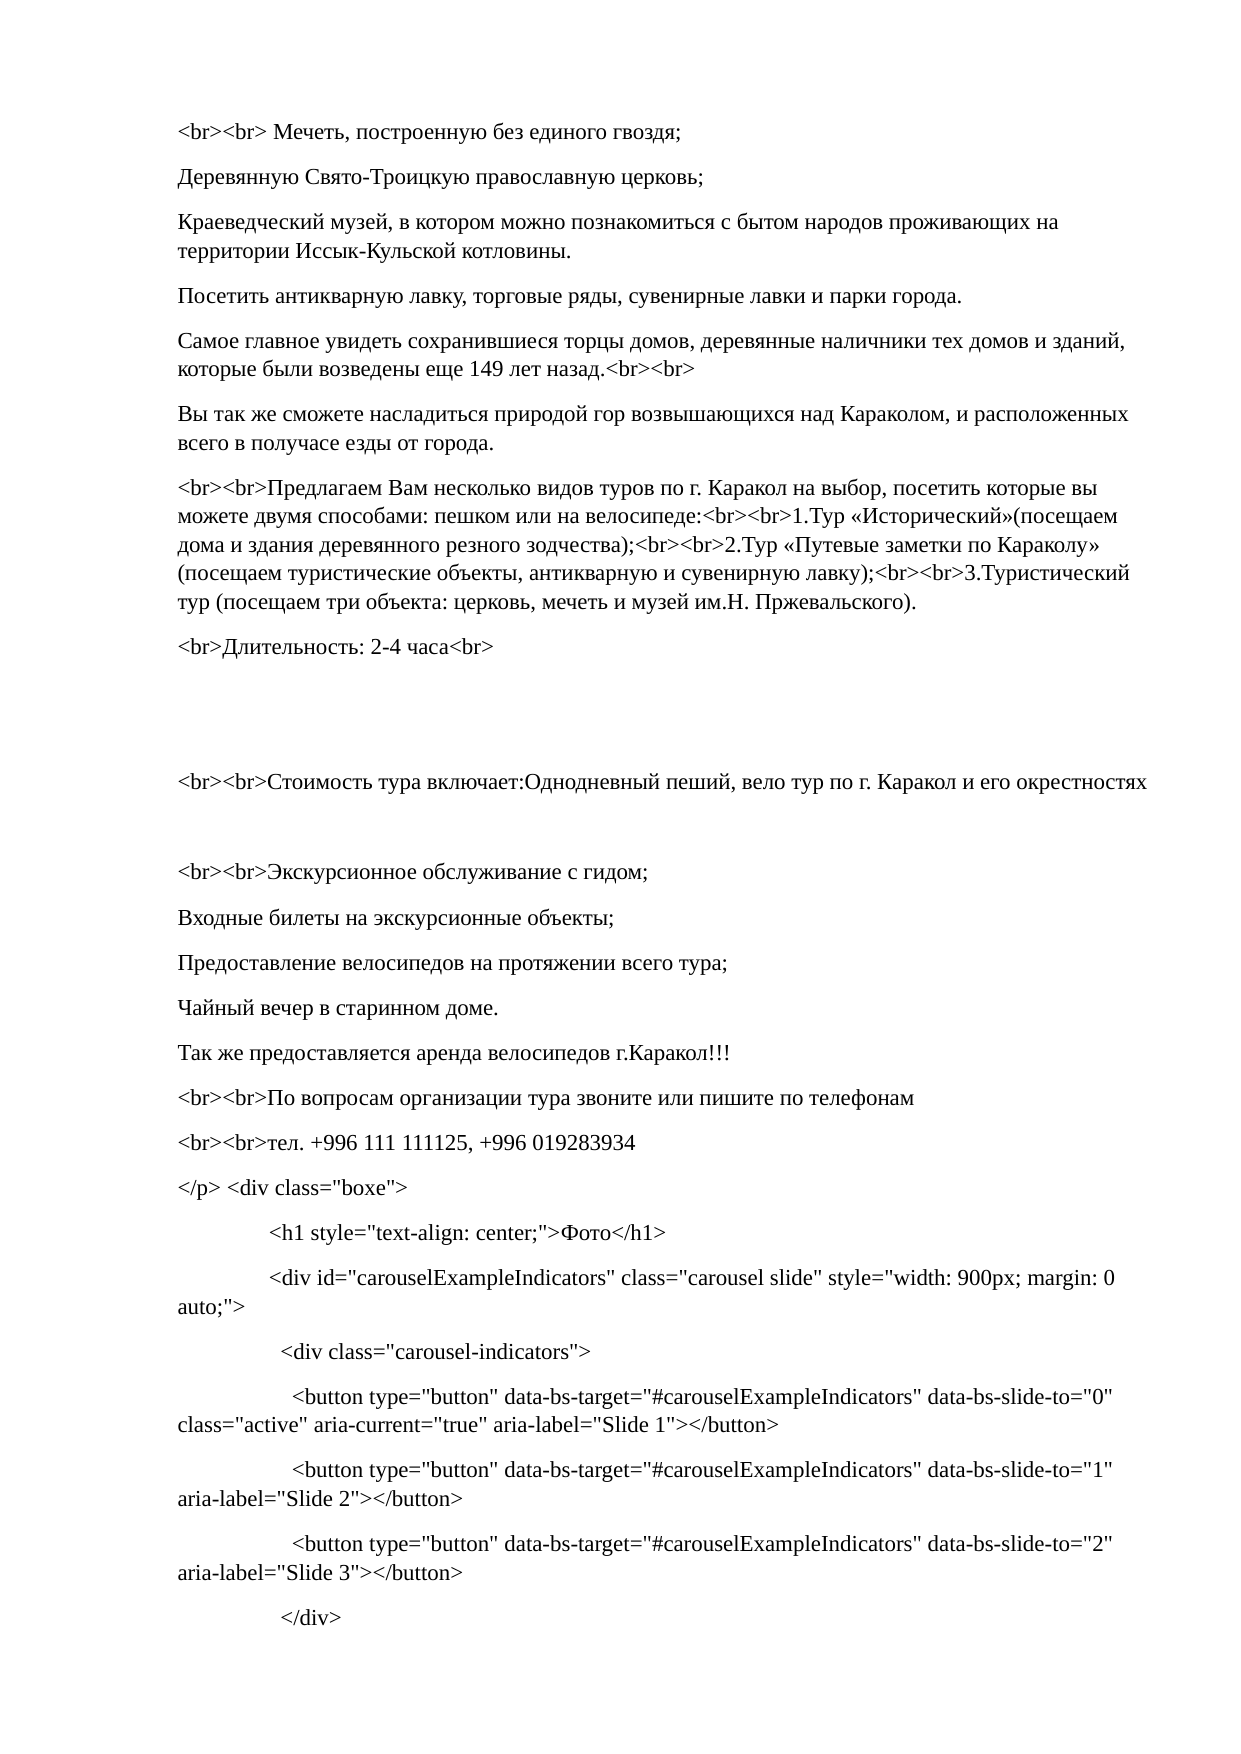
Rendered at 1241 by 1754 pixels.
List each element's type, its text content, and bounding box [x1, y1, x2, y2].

text Краеведческий музей, в котором можно познакомиться с бытом народов проживающих на территории Иссык-Кульской котловины. [177, 208, 1152, 263]
text Деревянную Свято-Троицкую православную церковь; [177, 163, 1152, 189]
text <br><br>Предлагаем Вам несколько видов туров по г. Каракол на выбор, посетить которые вы можете двумя способами: пешком или на велосипеде:<br><br>1.Тур «Исторический»(посещаем дома и здания деревянного резного зодчества);<br><br>2.Тур «Путевые заметки по Караколу» (посещаем туристические объекты, антикварную и сувенирную лавку);<br><br>3.Туристический тур (посещаем три объекта: церковь, мечеть и музей им.Н. Пржевальского). [177, 474, 1152, 614]
text Посетить антикварную лавку, торговые ряды, сувенирные лавки и парки города. [177, 282, 1152, 308]
text <br><br>Экскурсионное обслуживание с гидом; [177, 858, 1152, 885]
text Самое главное увидеть сохранившиеся торцы домов, деревянные наличники тех домов и зданий, которые были возведены еще 149 лет назад.<br><br> [177, 327, 1152, 382]
text <button type="button" data-bs-target="#carouselExampleIndicators" data-bs-slide-to="2" aria-label="Slide 3"></button> [177, 1530, 1152, 1585]
text Предоставление велосипедов на протяжении всего тура; [177, 949, 1152, 975]
text </div> [177, 1604, 1152, 1630]
text </p> <div class="boxe"> [177, 1174, 1152, 1201]
text Так же предоставляется аренда велосипедов г.Каракол!!! [177, 1039, 1152, 1065]
text <br><br>тел. +996 111 111125, +996 019283934 [177, 1129, 1152, 1155]
text Вы так же сможете насладиться природой гор возвышающихся над Караколом, и расположенных всего в получасе езды от города. [177, 401, 1152, 455]
text <h1 style="text-align: center;">Фото</h1> [177, 1219, 1152, 1246]
text <br><br>Стоимость тура включает:Однодневный пеший, вело тур по г. Каракол и его окрестностях [177, 768, 1152, 794]
text Чайный вечер в старинном доме. [177, 994, 1152, 1020]
text <button type="button" data-bs-target="#carouselExampleIndicators" data-bs-slide-to="1" aria-label="Slide 2"></button> [177, 1457, 1152, 1511]
text <br><br> Мечеть, построенную без единого гвоздя; [177, 118, 1152, 144]
text <br>Длительность: 2-4 часа<br> [177, 633, 1152, 659]
text <div id="carouselExampleIndicators" class="carousel slide" style="width: 900px; margin: 0 auto;"> [177, 1264, 1152, 1319]
text Входные билеты на экскурсионные объекты; [177, 903, 1152, 930]
text <br><br>По вопросам организации тура звоните или пишите по телефонам [177, 1084, 1152, 1110]
text <div class="carousel-indicators"> [177, 1338, 1152, 1364]
text <button type="button" data-bs-target="#carouselExampleIndicators" data-bs-slide-to="0" class="active" aria-current="true" aria-label="Slide 1"></button> [177, 1383, 1152, 1438]
